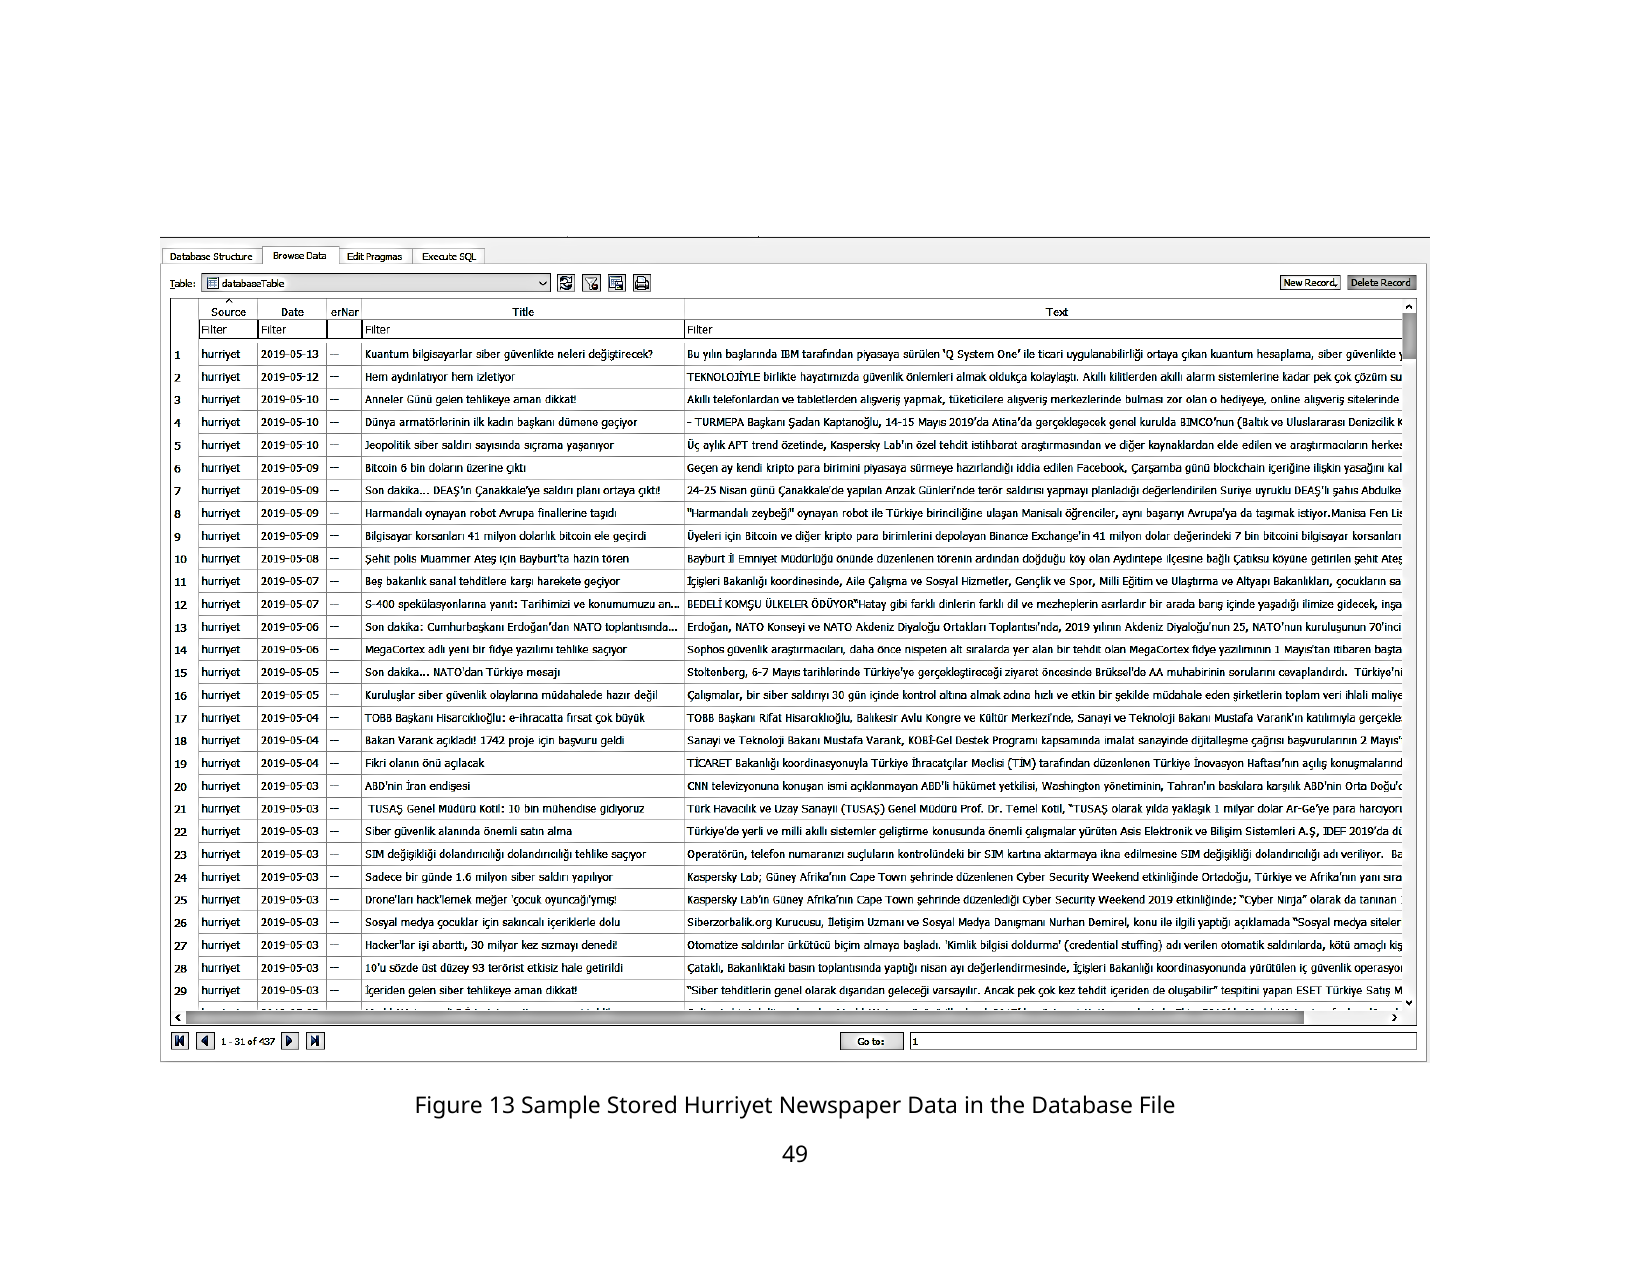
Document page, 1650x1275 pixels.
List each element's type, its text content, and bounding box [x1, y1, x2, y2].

picture [160, 236, 1430, 1063]
